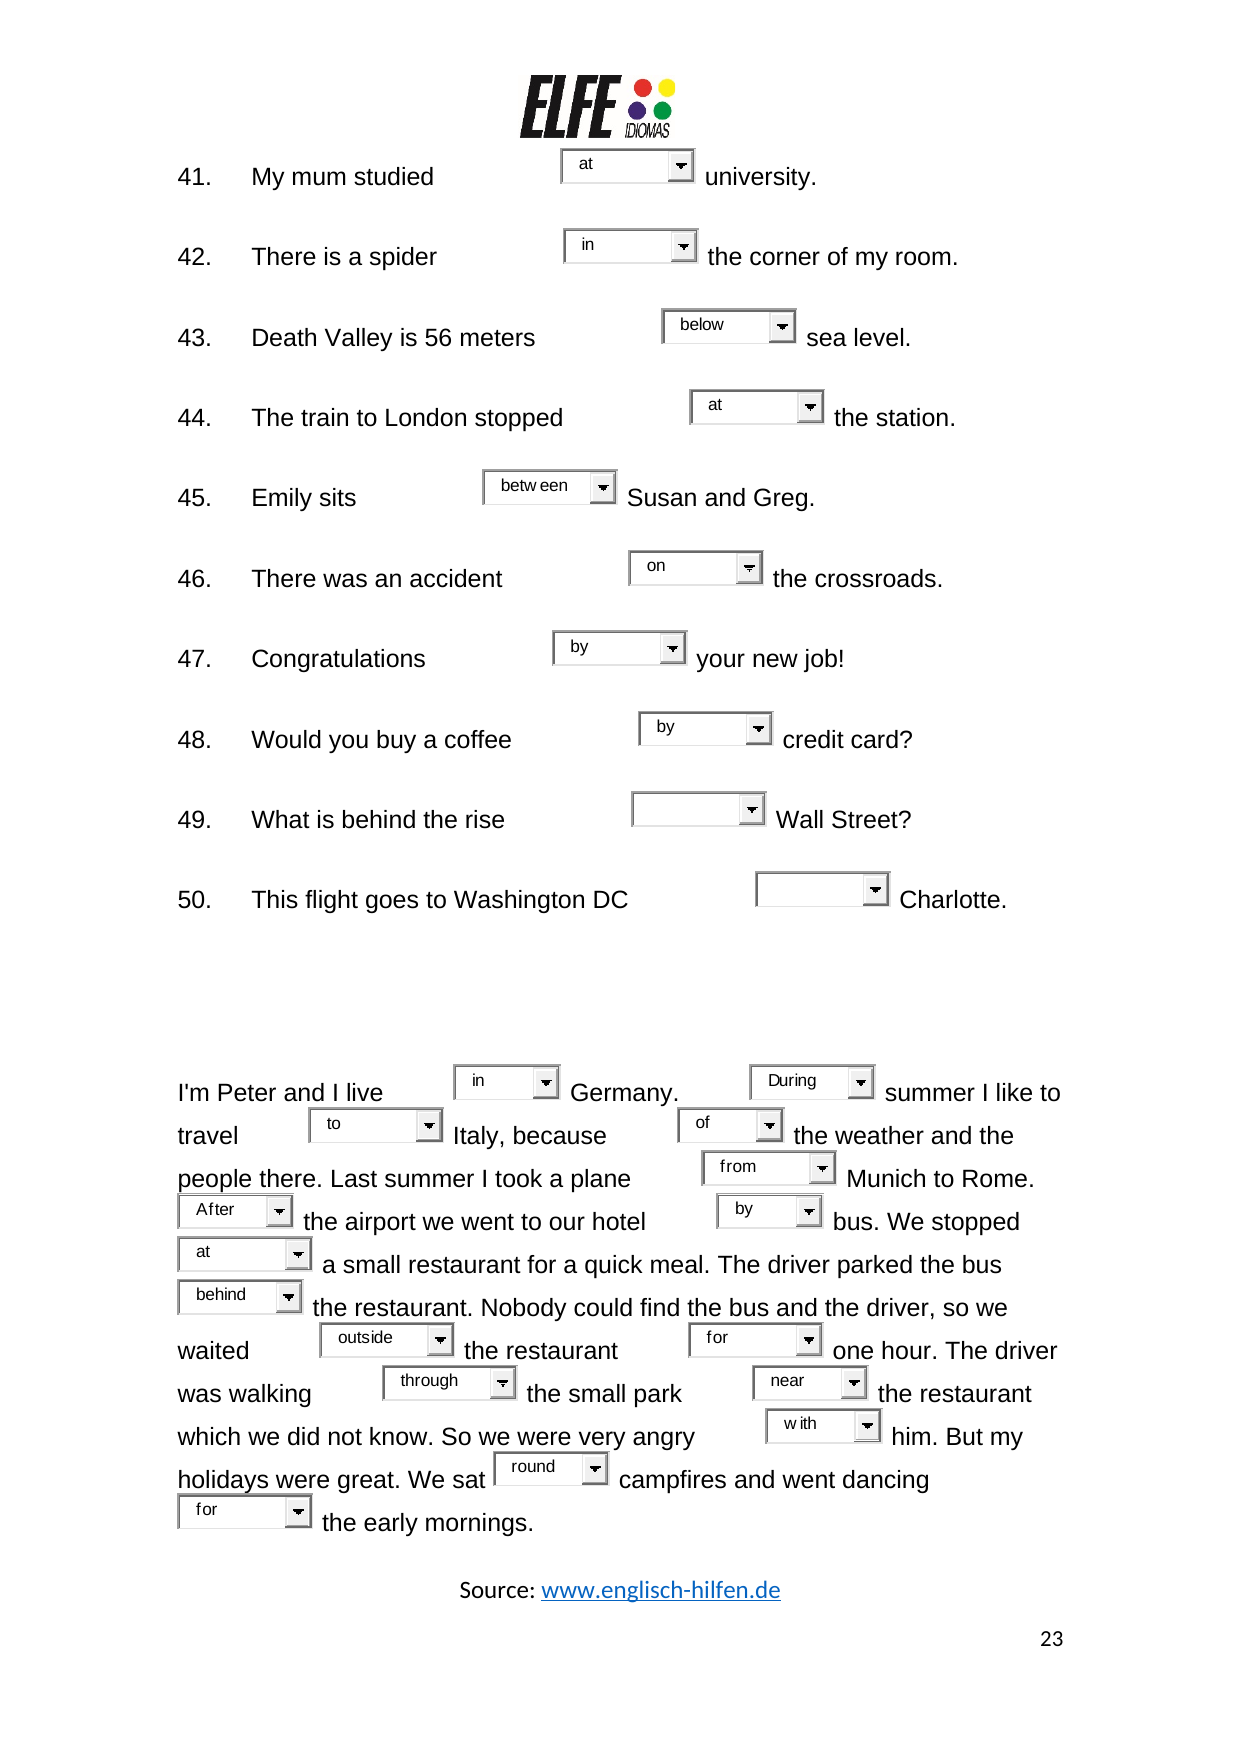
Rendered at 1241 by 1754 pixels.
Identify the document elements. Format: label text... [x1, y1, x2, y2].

text 44. The train to London stopped the station. [177, 389, 1063, 432]
text 45. Emily sits Susan and Greg. [177, 469, 1063, 512]
text 43. Death Valley is 56 meters sea level. [177, 308, 1063, 351]
text 46. There was an accident the crossroads. [177, 550, 1063, 593]
text Source: www.englisch-hilfen.de [177, 1574, 1063, 1604]
text 49. What is behind the rise Wall Street? [177, 791, 1063, 834]
text 42. There is a spider the corner of my room. [177, 228, 1063, 271]
text 47. Congratulations your new job! [177, 630, 1063, 673]
text I'm Peter and I live Germany. summer I like to travel Italy, because the weather and the people there. Last summer I took a plane Munich to Rome. the airport we went to our hotel bus. We stopped a small restaurant for a quick meal. The driver parked the bus the restaurant. Nobody could find the bus and the driver, so we waited the restaurant one hour. The driver was walking the small park the restaurant which we did not know. So we were very angry him. But my holidays were great. We sat campfires and went dancing the early mornings. [177, 1064, 1063, 1536]
picture [518, 75, 676, 138]
text 48. Would you buy a coffee credit card? [177, 711, 1063, 753]
text 50. This flight goes to Washington DC Charlotte. [177, 871, 1063, 914]
text 41. My mum studied university. [177, 148, 1063, 191]
